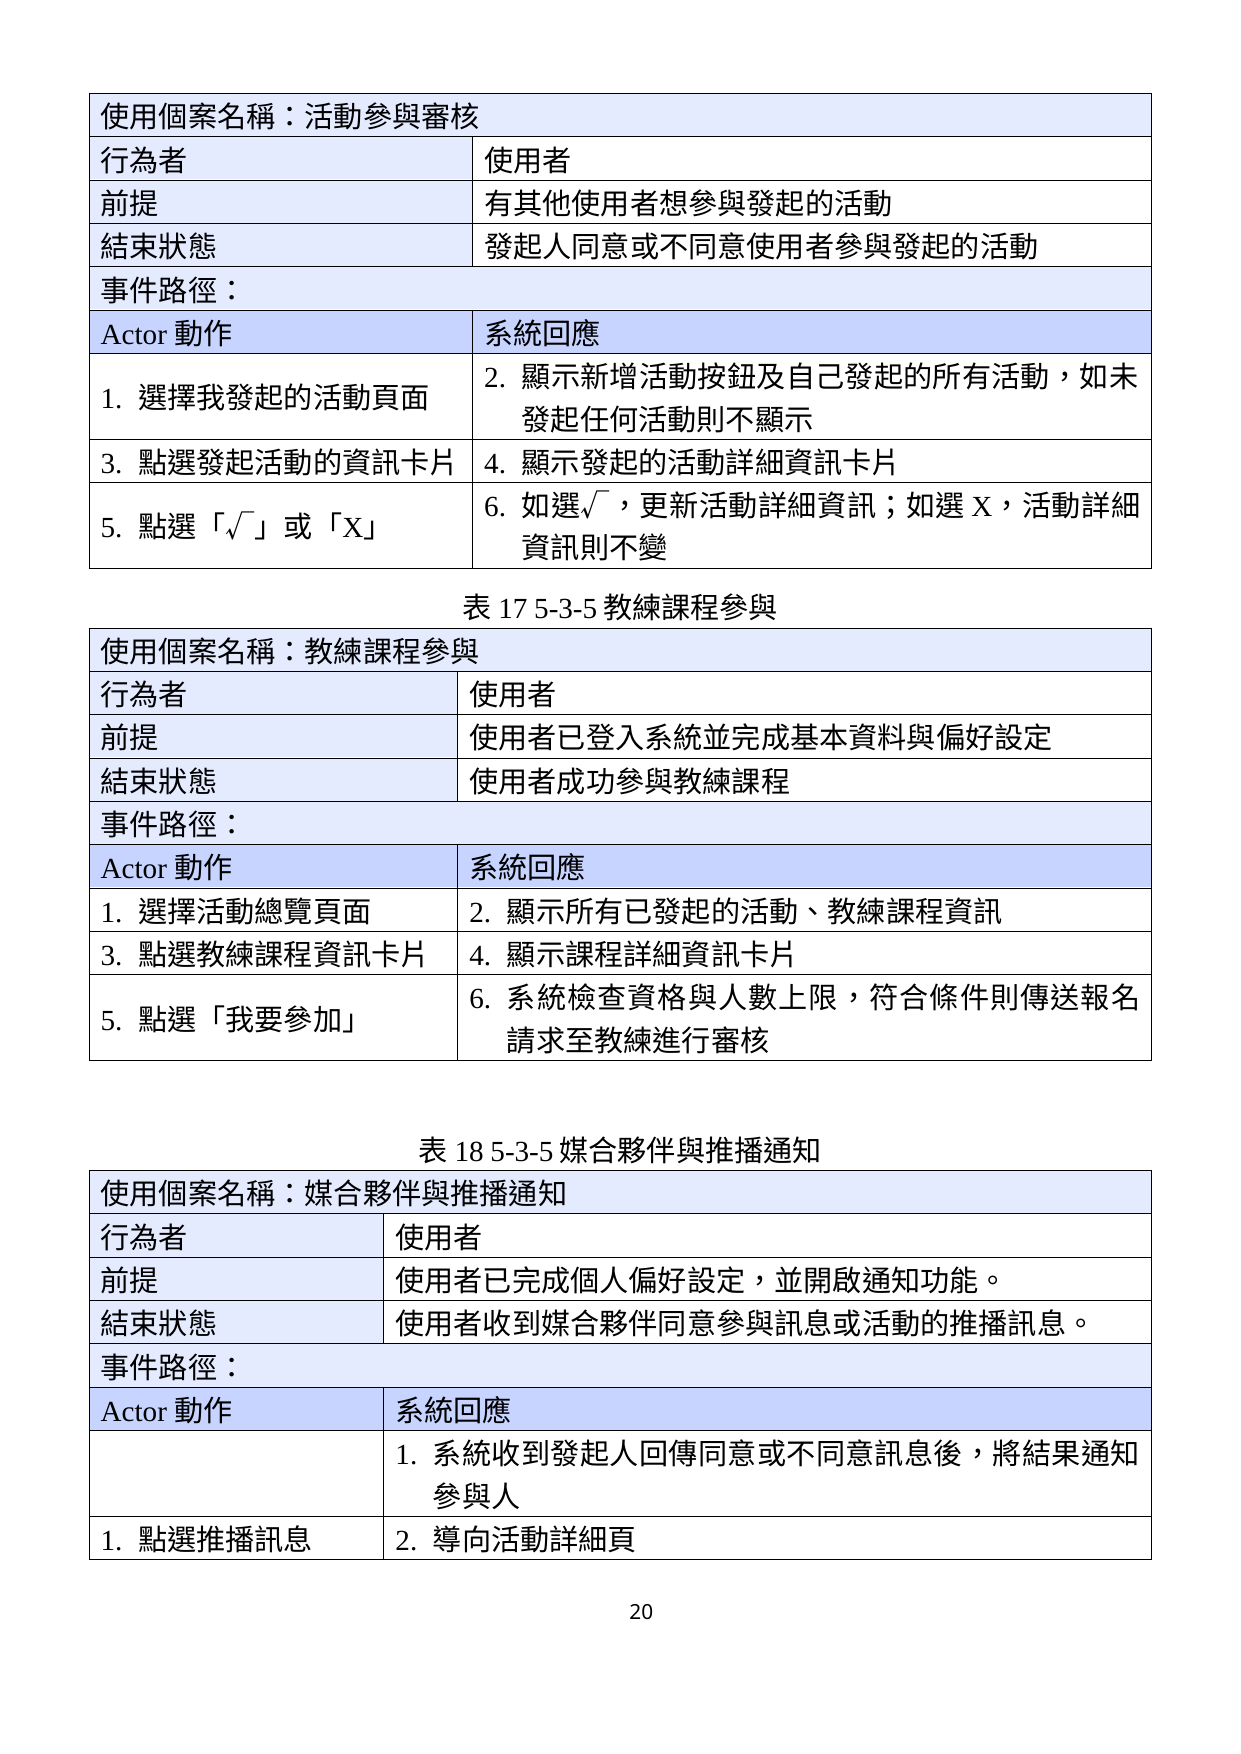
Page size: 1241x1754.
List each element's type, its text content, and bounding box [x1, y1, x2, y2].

table_cell 選擇我發起的活動頁面 [90, 354, 472, 438]
table_cell 結束狀態 [90, 759, 457, 801]
table_cell 導向活動詳細頁 [384, 1517, 1151, 1559]
table_cell 點選「我要參加」 [90, 975, 457, 1060]
table_cell 使用者成功參與教練課程 [458, 759, 1151, 801]
table_cell 行為者 [90, 672, 457, 714]
table_cell 使用者 [458, 672, 1151, 714]
table_cell 前提 [90, 1258, 383, 1300]
table_cell 選擇活動總覽頁面 [90, 889, 457, 931]
table_cell 使用者已完成個人偏好設定，並開啟通知功能。 [384, 1258, 1151, 1300]
table_cell 前提 [90, 715, 457, 757]
text 表 17 5-3-5教練課程參與 [89, 585, 1152, 627]
table_cell 如選√，更新活動詳細資訊；如選X，活動詳細資訊則不變 [473, 483, 1151, 567]
table_cell 顯示所有已發起的活動、教練課程資訊 [458, 889, 1151, 931]
text 表 18 5-3-5媒合夥伴與推播通知 [89, 1128, 1152, 1170]
table_cell [90, 1431, 383, 1516]
table_cell 顯示新增活動按鈕及自己發起的所有活動，如未發起任何活動則不顯示 [473, 354, 1151, 438]
table_cell 事件路徑： [90, 1344, 1151, 1387]
table_cell Actor 動作 [90, 845, 457, 887]
table_cell Actor 動作 [90, 1388, 383, 1430]
table_header 使用個案名稱：媒合夥伴與推播通知 [90, 1171, 1151, 1213]
table_cell 系統回應 [384, 1388, 1151, 1430]
table_cell 使用者 [473, 137, 1151, 179]
table_header 使用個案名稱：教練課程參與 [90, 629, 1151, 671]
table_cell 點選推播訊息 [90, 1517, 383, 1559]
table_cell 結束狀態 [90, 1301, 383, 1343]
table_cell 顯示課程詳細資訊卡片 [458, 932, 1151, 974]
table_cell 點選「√」或「X」 [90, 483, 472, 567]
table_header 使用個案名稱：活動參與審核 [90, 94, 1151, 136]
table_cell 發起人同意或不同意使用者參與發起的活動 [473, 224, 1151, 266]
table_cell 行為者 [90, 1214, 383, 1257]
table_cell 點選教練課程資訊卡片 [90, 932, 457, 974]
table_cell 點選發起活動的資訊卡片 [90, 440, 472, 482]
table_cell 結束狀態 [90, 224, 472, 266]
table_cell 前提 [90, 181, 472, 223]
table_cell 使用者收到媒合夥伴同意參與訊息或活動的推播訊息。 [384, 1301, 1151, 1343]
table_cell 行為者 [90, 137, 472, 179]
table_cell 顯示發起的活動詳細資訊卡片 [473, 440, 1151, 482]
table_cell 事件路徑： [90, 802, 1151, 844]
table_cell 系統收到發起人回傳同意或不同意訊息後，將結果通知參與人 [384, 1431, 1151, 1516]
table_cell 系統檢查資格與人數上限，符合條件則傳送報名請求至教練進行審核 [458, 975, 1151, 1060]
table_cell 系統回應 [458, 845, 1151, 887]
table_cell 系統回應 [473, 311, 1151, 353]
table_cell 使用者已登入系統並完成基本資料與偏好設定 [458, 715, 1151, 757]
table_cell 有其他使用者想參與發起的活動 [473, 181, 1151, 223]
table_cell Actor 動作 [90, 311, 472, 353]
table_cell 使用者 [384, 1214, 1151, 1257]
table_cell 事件路徑： [90, 267, 1151, 309]
